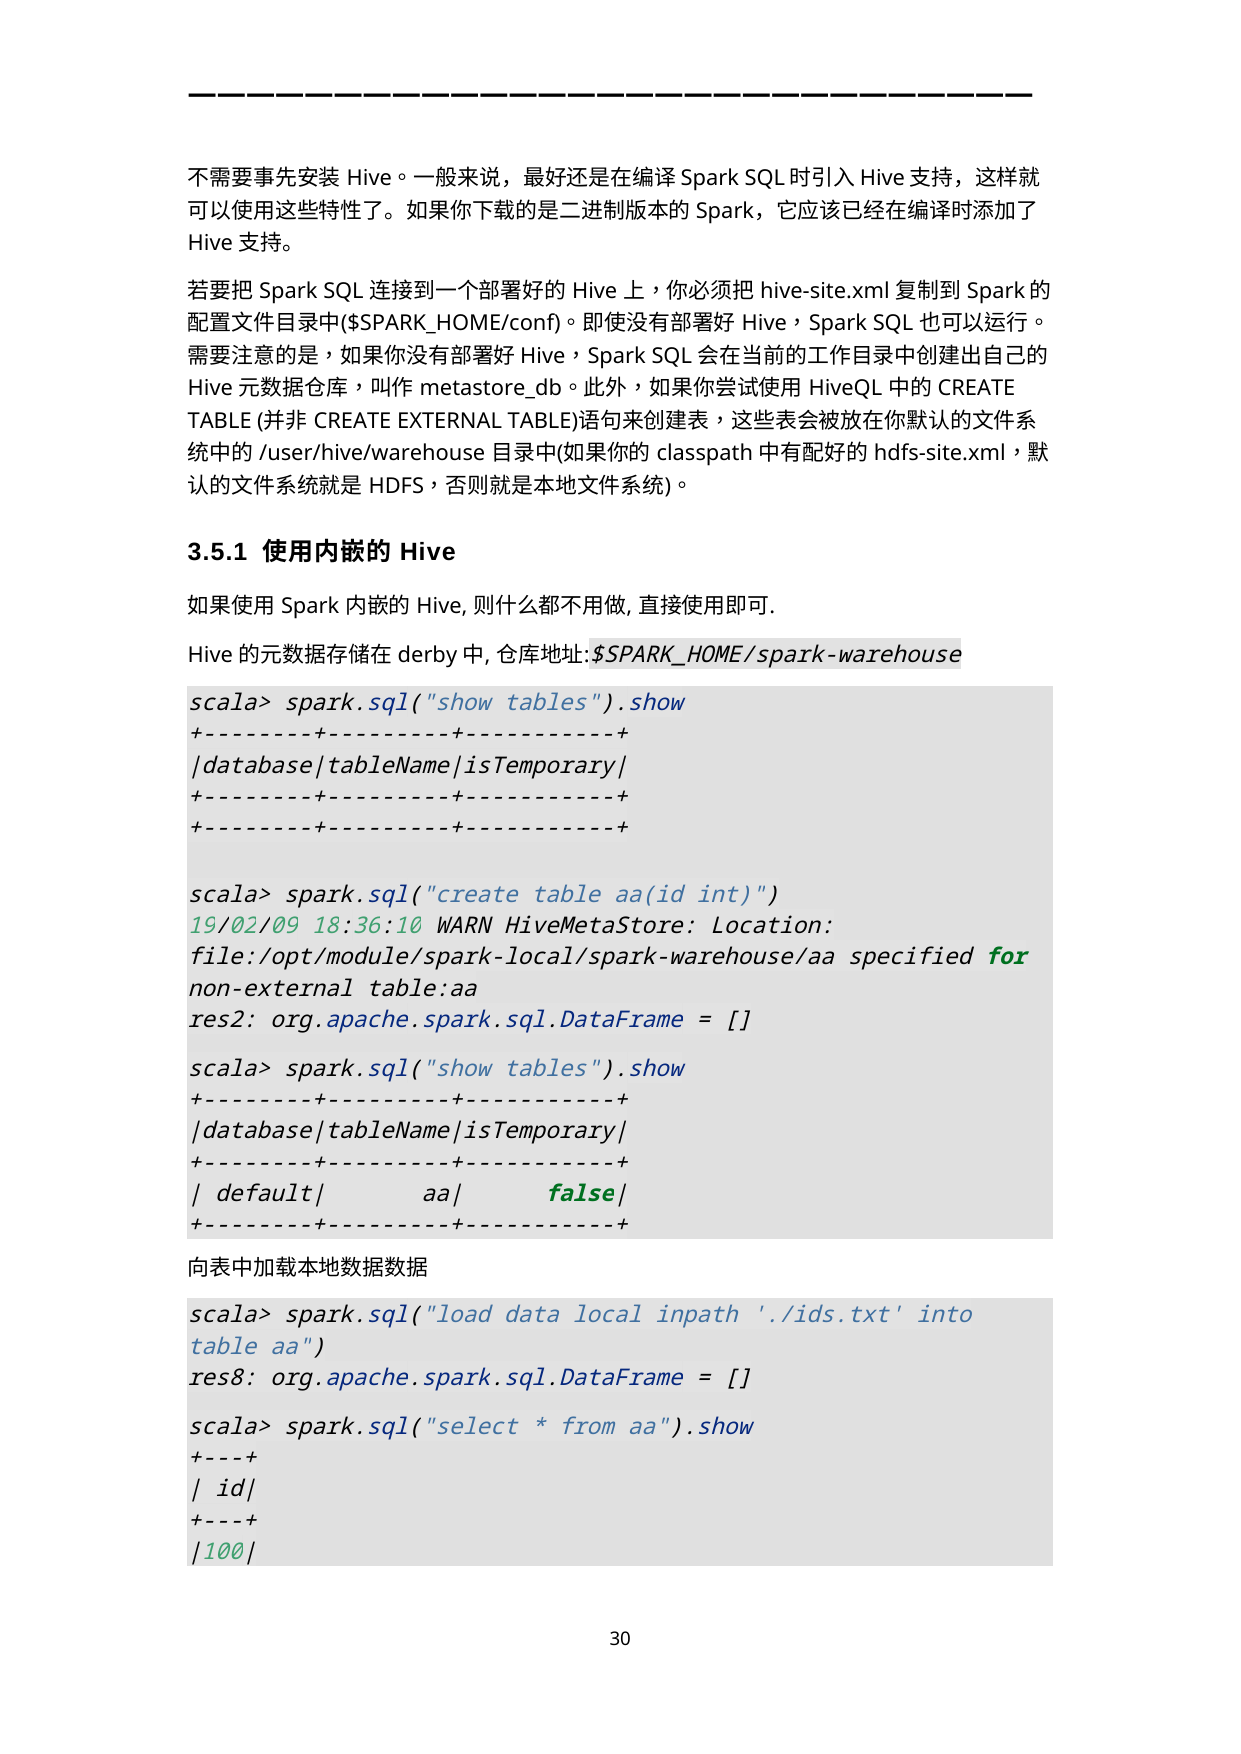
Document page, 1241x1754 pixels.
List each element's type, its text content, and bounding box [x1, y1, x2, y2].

subtitle 使用内嵌的 Hive [187, 517, 1053, 582]
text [187, 160, 1053, 257]
text Hive 的元数据存储在 derby 中, 仓库地址:$SPARK_HOME/spark-warehouse [187, 637, 1053, 670]
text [187, 1298, 1053, 1566]
text 若要把 Spark SQL 连接到一个部署好的 Hive 上，你必须把 hive-site.xml 复制到 Spark的配置文件目录中($SPARK_HOME/conf)。即使没有部署好 Hive，Spark SQL 也可以运行。 需要注意的是，如果你没有部署好Hive，Spark SQL 会在当前的工作目录中创建出自己的 Hive 元数据仓库，叫作 metastore_db。此外，如果你尝试使用 HiveQL 中的 CREATE TABLE (并非 CREATE EXTERNAL TABLE)语句来创建表，这些表会被放在你默认的文件系统中的 /user/hive/warehouse 目录中(如果你的 classpath 中有配好的 hdfs-site.xml，默认的文件系统就是 HDFS，否则就是本地文件系统)。 [187, 273, 1053, 501]
text 如果使用 Spark 内嵌的 Hive, 则什么都不用做, 直接使用即可. [187, 588, 1053, 621]
text 向表中加载本地数据数据 [187, 1249, 1053, 1282]
text scala> spark.sql("show tables").show +--------+---------+-----------+ |database|tableName|isTemporary| +--------+---------+-----------+ +--------+---------+-----------+ scala> spark.sql("create table aa(id int)") 19/02/09 18:36:10 WARN HiveMetaStore: Location: file:/opt/module/spark-local/spark-warehouse/aa specified for non-external table:aa res2: org.apache.spark.sql.DataFrame = [] scala> spark.sql("show tables").show +--------+---------+-----------+ |database|tableName|isTemporary| +--------+---------+-----------+ | default| aa| false| +--------+---------+-----------+ [187, 686, 1053, 1239]
